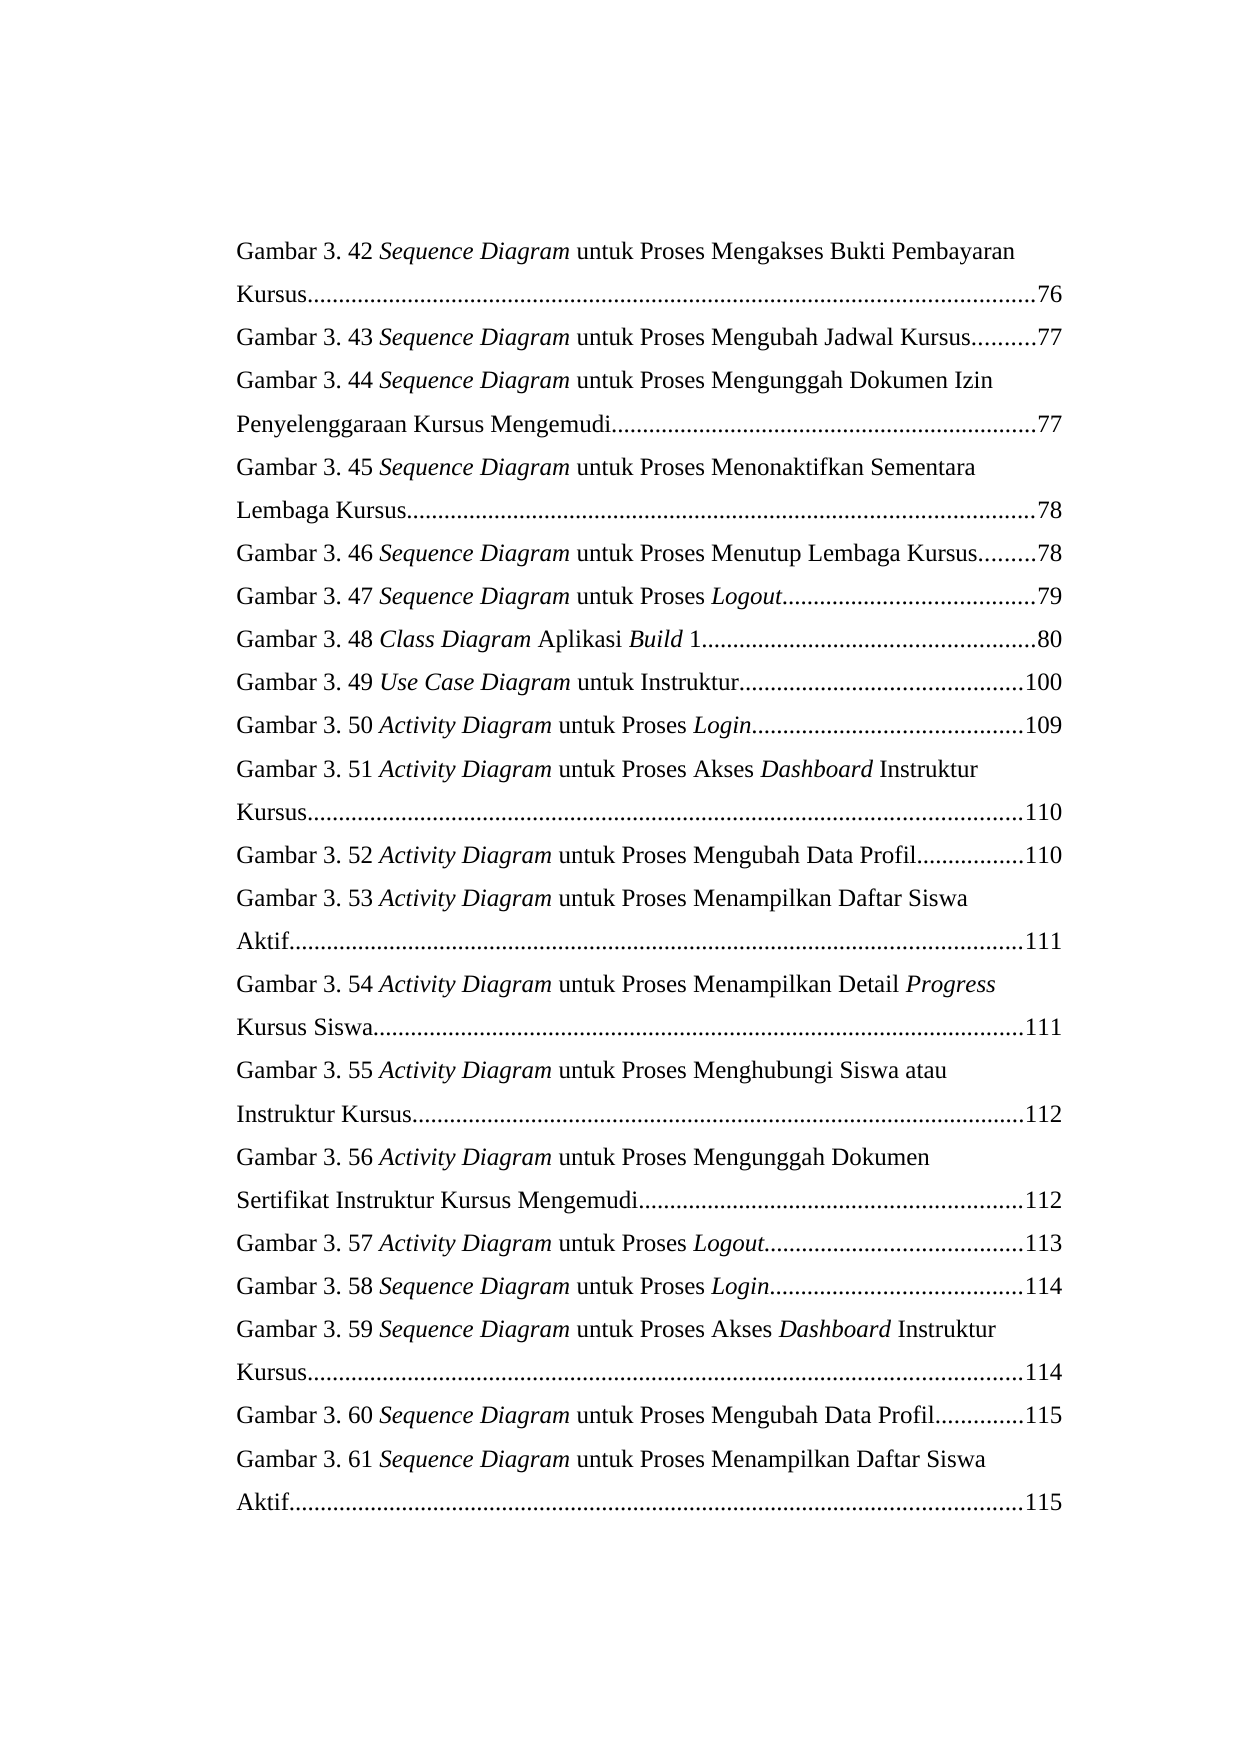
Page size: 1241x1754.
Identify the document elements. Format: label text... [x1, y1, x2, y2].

text Gambar 3. 45 Sequence Diagram untuk Proses Menonaktifkan Sementara Lembaga Kursus 78 [236, 452, 1063, 524]
text Gambar 3. 52 Activity Diagram untuk Proses Mengubah Data Profil 110 [236, 840, 1063, 869]
text Gambar 3. 59 Sequence Diagram untuk Proses Akses Dashboard Instruktur Kursus 114 [236, 1314, 1063, 1386]
text Gambar 3. 47 Sequence Diagram untuk Proses Logout 79 [236, 581, 1063, 610]
text Gambar 3. 58 Sequence Diagram untuk Proses Login 114 [236, 1271, 1063, 1300]
text Gambar 3. 48 Class Diagram Aplikasi Build 1 80 [236, 624, 1063, 653]
text Gambar 3. 50 Activity Diagram untuk Proses Login 109 [236, 711, 1063, 739]
text Gambar 3. 55 Activity Diagram untuk Proses Menghubungi Siswa atau Instruktur Kursus 112 [236, 1056, 1063, 1127]
text Gambar 3. 57 Activity Diagram untuk Proses Logout 113 [236, 1228, 1063, 1257]
text Gambar 3. 42 Sequence Diagram untuk Proses Mengakses Bukti Pembayaran Kursus 76 [236, 236, 1063, 308]
text Gambar 3. 53 Activity Diagram untuk Proses Menampilkan Daftar Siswa Aktif 111 [236, 883, 1063, 955]
text Gambar 3. 49 Use Case Diagram untuk Instruktur 100 [236, 667, 1063, 696]
text Gambar 3. 54 Activity Diagram untuk Proses Menampilkan Detail Progress Kursus Siswa 111 [236, 969, 1063, 1041]
text Gambar 3. 60 Sequence Diagram untuk Proses Mengubah Data Profil 115 [236, 1401, 1063, 1429]
text Gambar 3. 51 Activity Diagram untuk Proses Akses Dashboard Instruktur Kursus 110 [236, 754, 1063, 826]
text Gambar 3. 61 Sequence Diagram untuk Proses Menampilkan Daftar Siswa Aktif 115 [236, 1444, 1063, 1516]
text Gambar 3. 56 Activity Diagram untuk Proses Mengunggah Dokumen Sertifikat Instruktur Kursus Mengemudi 112 [236, 1142, 1063, 1214]
text Gambar 3. 46 Sequence Diagram untuk Proses Menutup Lembaga Kursus 78 [236, 538, 1063, 567]
text Gambar 3. 43 Sequence Diagram untuk Proses Mengubah Jadwal Kursus 77 [236, 322, 1063, 351]
text Gambar 3. 44 Sequence Diagram untuk Proses Mengunggah Dokumen Izin Penyelenggaraan Kursus Mengemudi 77 [236, 366, 1063, 437]
